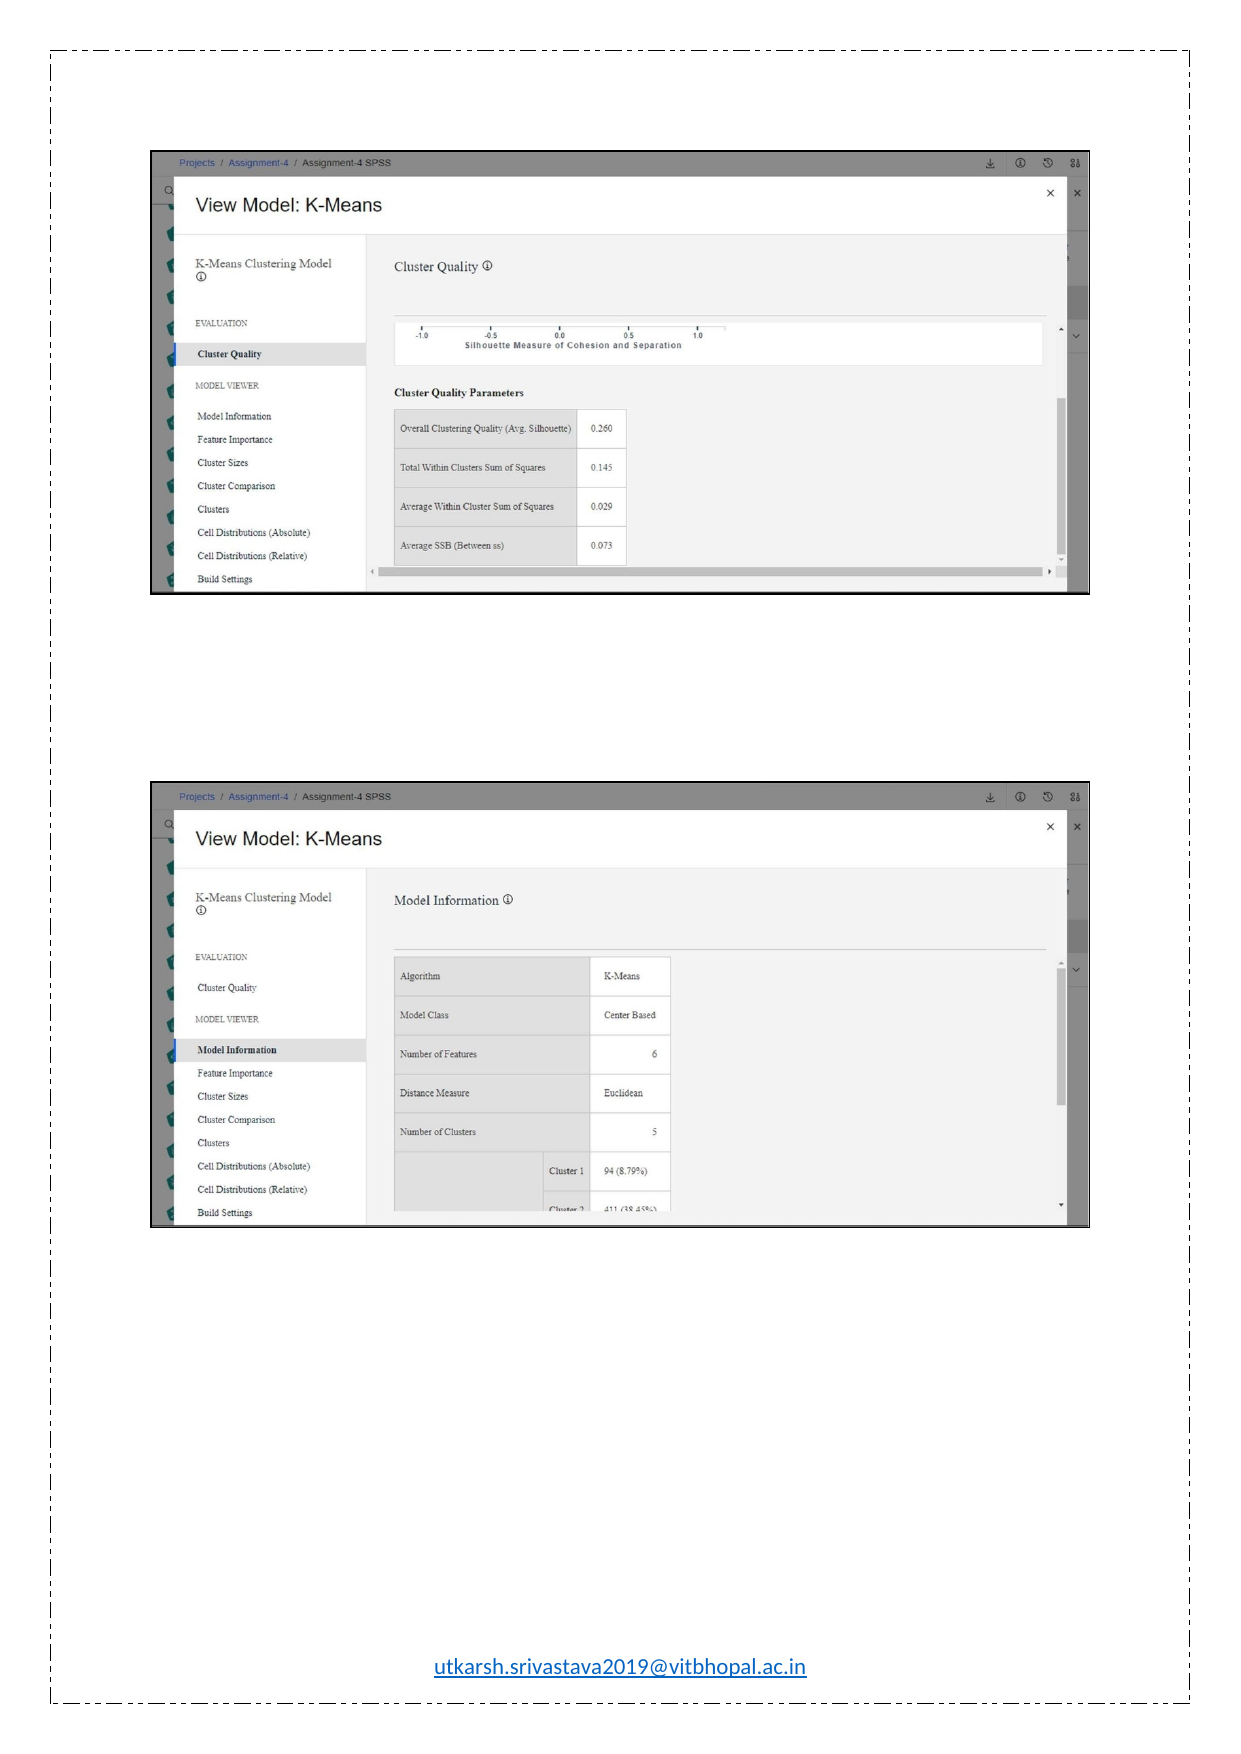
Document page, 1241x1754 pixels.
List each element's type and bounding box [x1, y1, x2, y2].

picture [152, 783, 1089, 1227]
picture [152, 152, 1089, 593]
